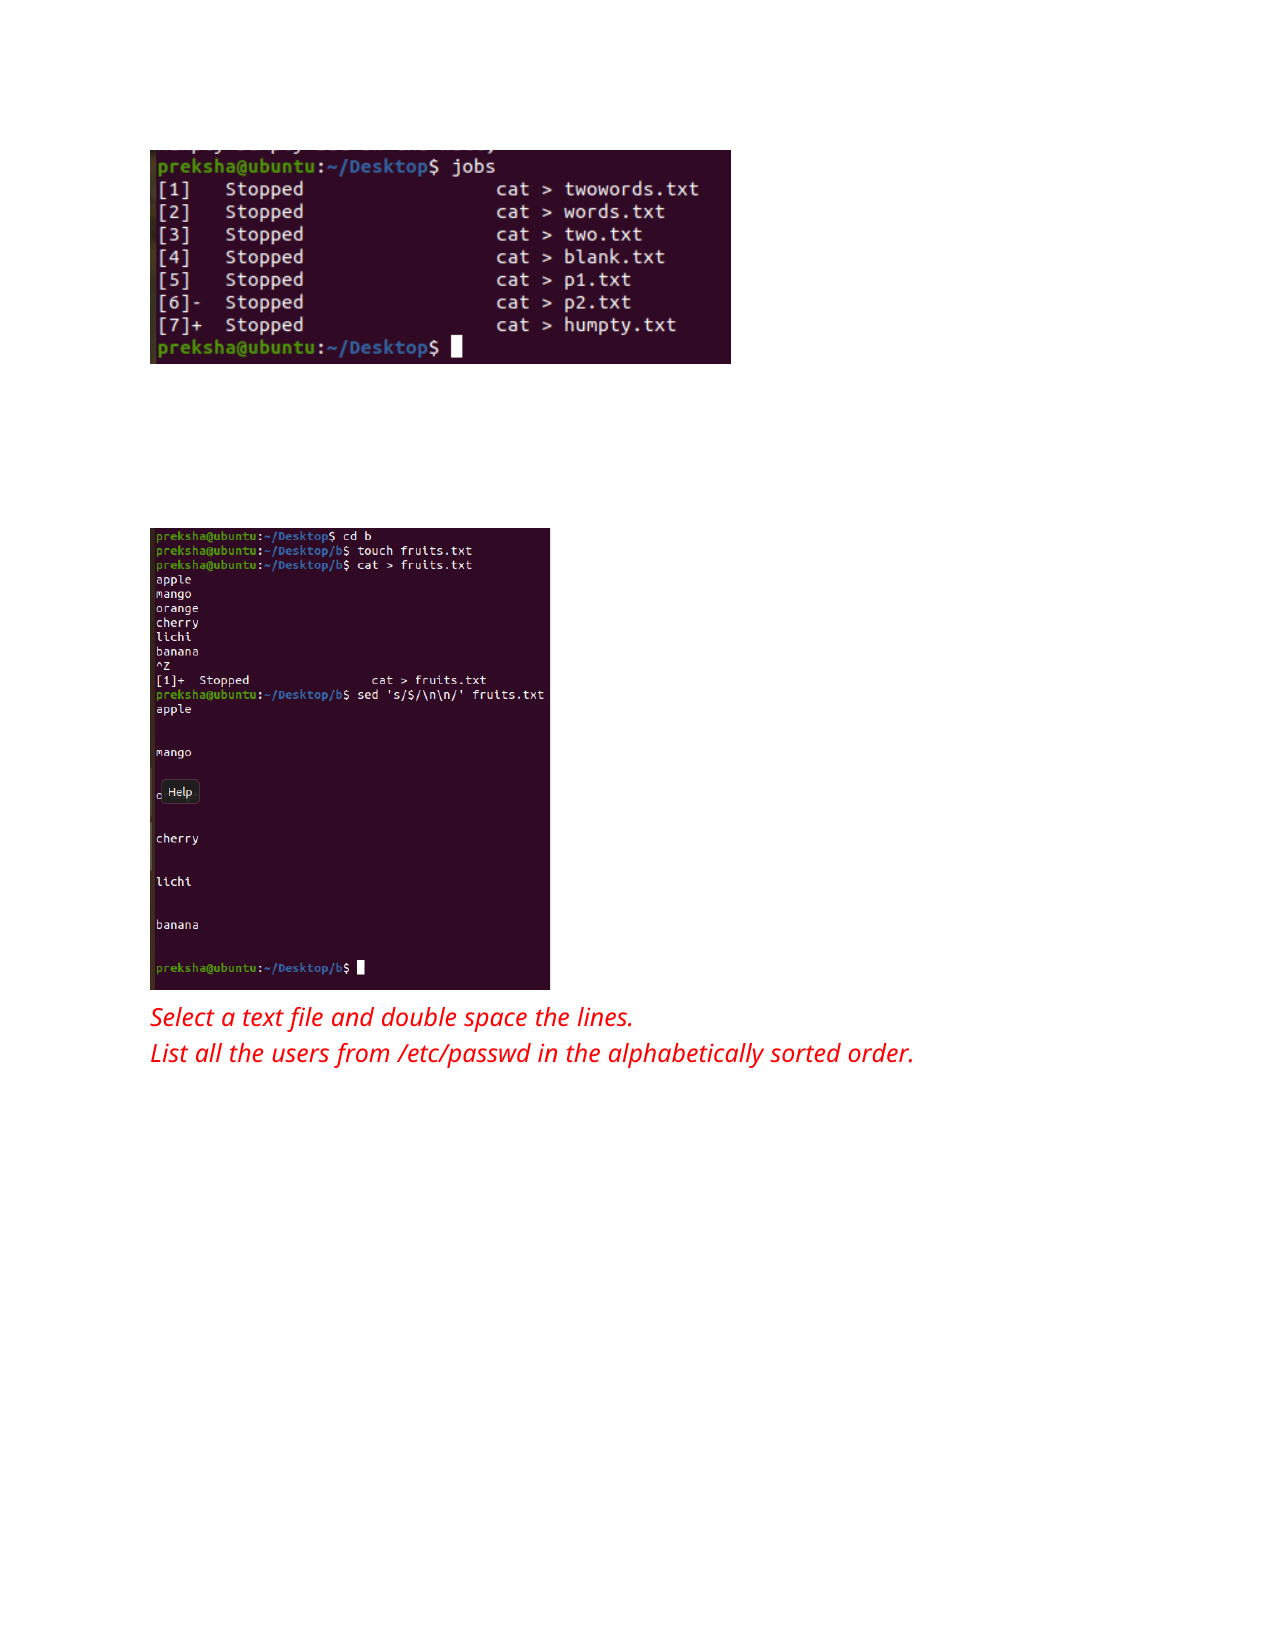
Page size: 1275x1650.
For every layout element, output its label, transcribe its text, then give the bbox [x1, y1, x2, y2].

picture [150, 528, 550, 990]
picture [150, 150, 731, 364]
text List all the users from /etc/passwd in the alphabetically sorted order. [150, 1035, 1275, 1069]
